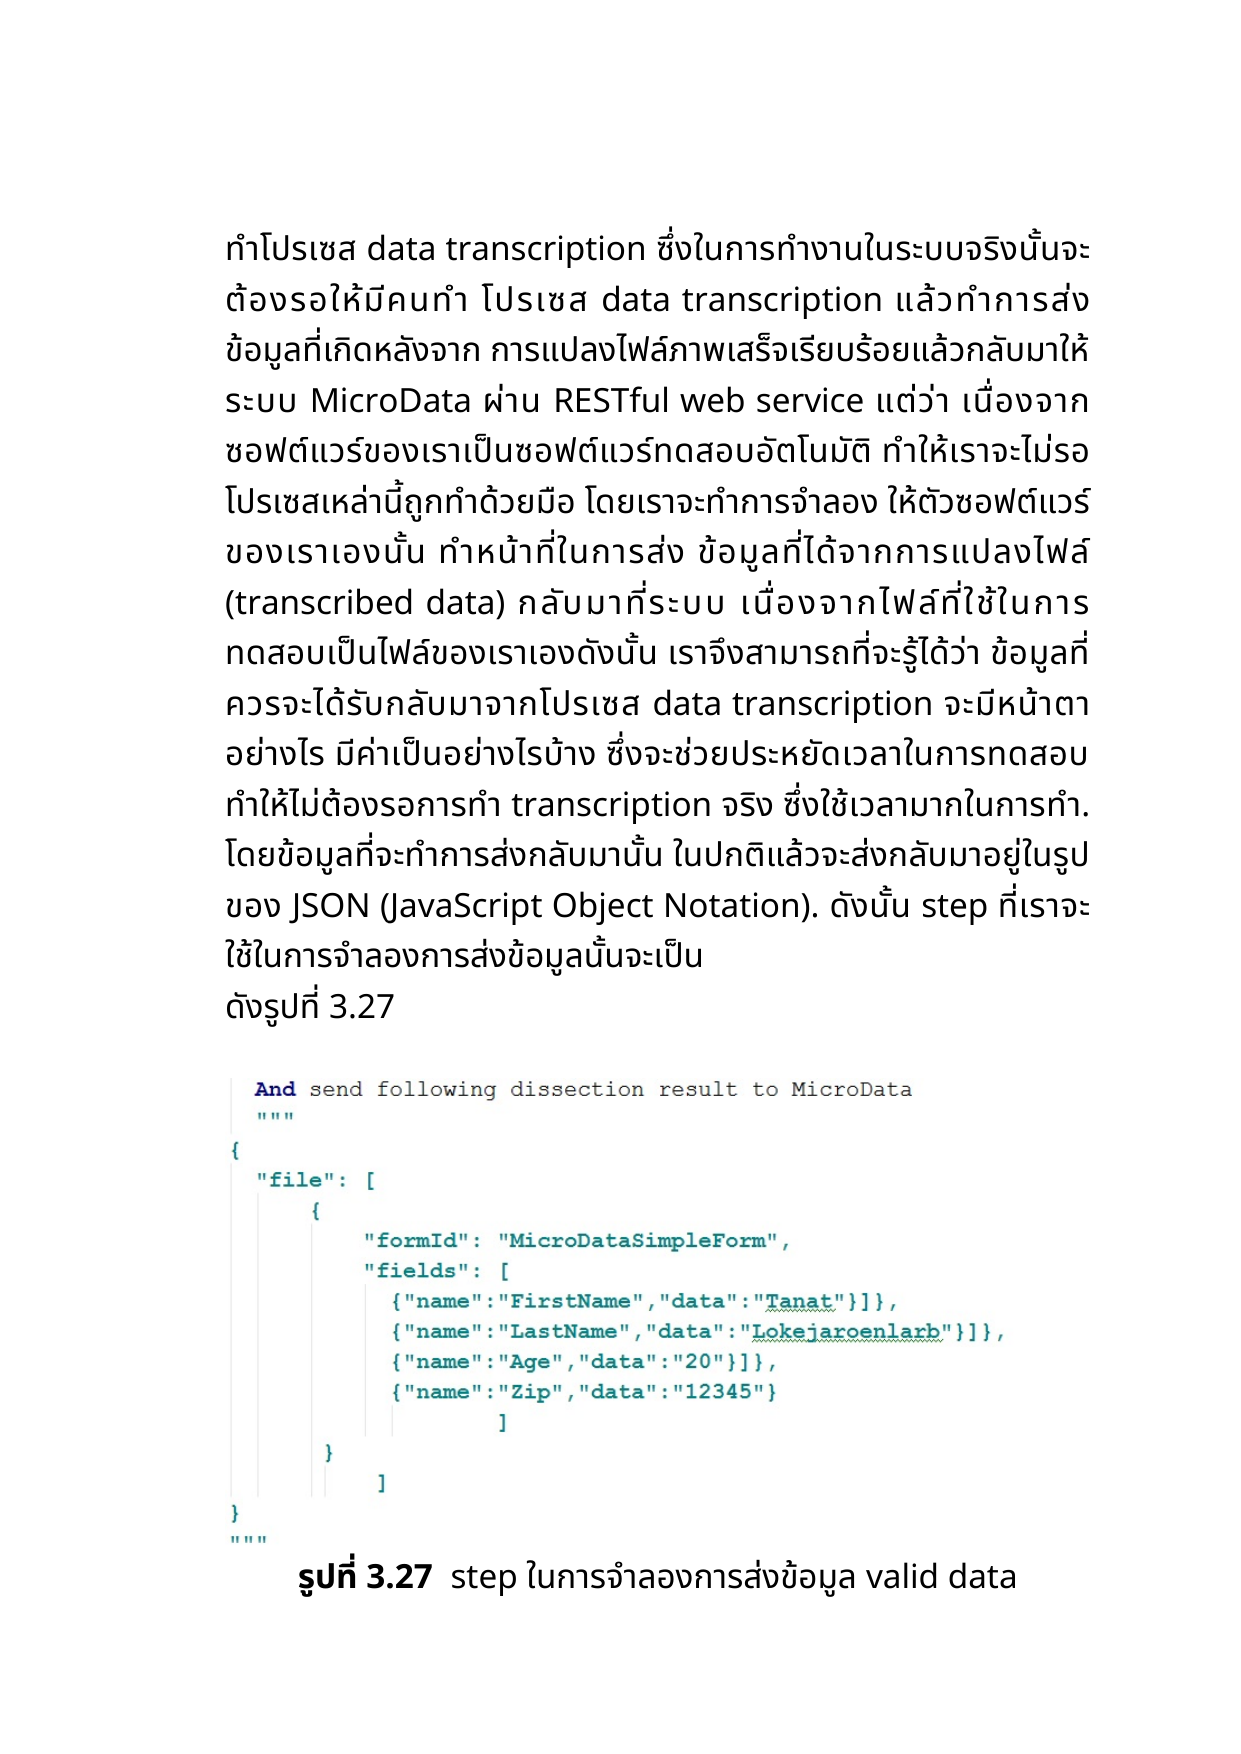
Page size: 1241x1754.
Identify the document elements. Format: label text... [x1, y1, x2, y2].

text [225, 225, 1090, 983]
picture [225, 1078, 1091, 1553]
text รูปที่ 3.27 step ในการจำลองการส่งข้อมูล valid data [225, 1553, 1090, 1603]
text ดังรูปที่ 3.27 [225, 983, 1090, 1033]
